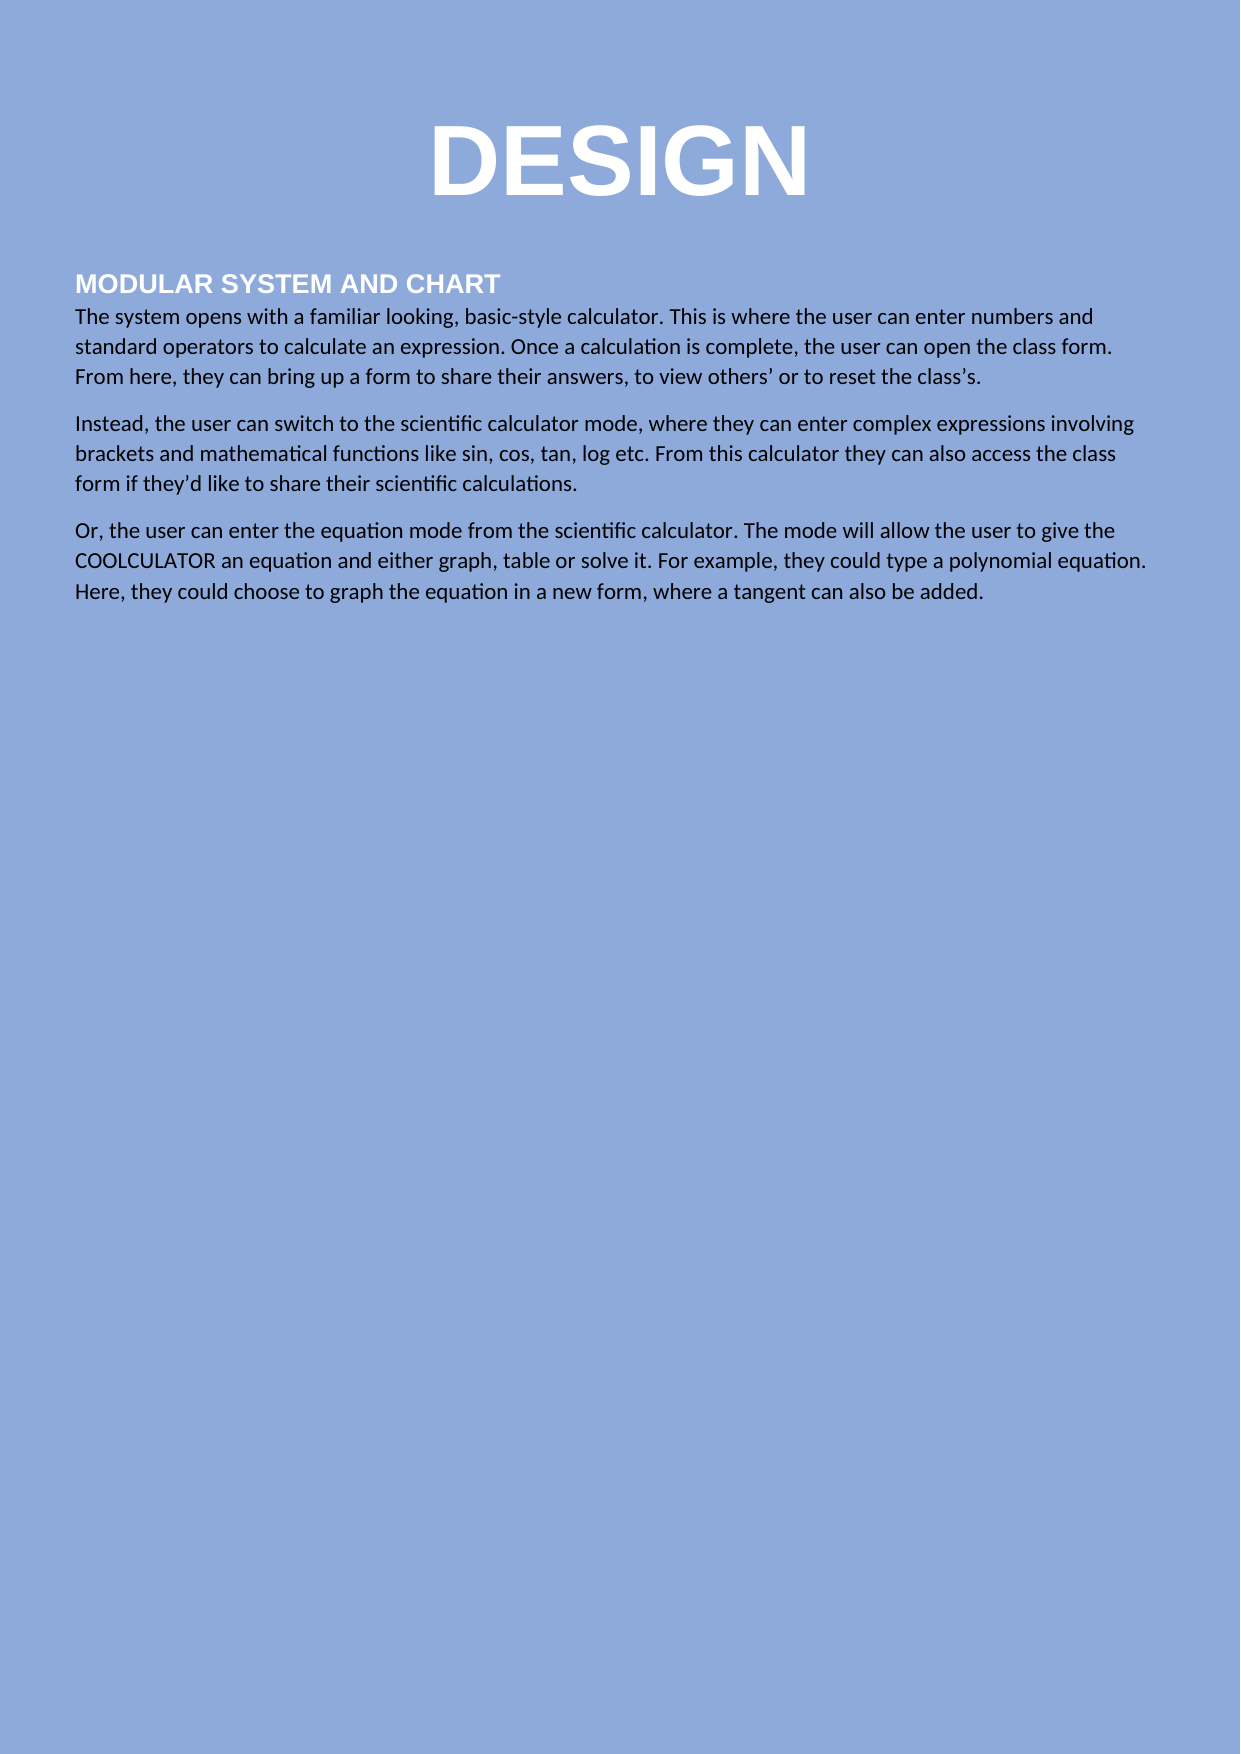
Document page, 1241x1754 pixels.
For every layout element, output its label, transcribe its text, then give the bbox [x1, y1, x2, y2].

text The system opens with a familiar looking, basic-style calculator. This is where the user can enter numbers and standard operators to calculate an expression. Once a calculation is complete, the user can open the class form. From here, they can bring up a form to share their answers, to view others’ or to reset the class’s. [75, 302, 1165, 390]
text Or, the user can enter the equation mode from the scientific calculator. The mode will allow the user to give the COOLCULATOR an equation and either graph, table or solve it. For example, they could type a polynomial equation. Here, they could choose to graph the equation in a new form, where a tangent can also be added. [75, 516, 1165, 605]
text Instead, the user can switch to the scientific calculator mode, where they can enter complex expressions involving brackets and mathematical functions like sin, cos, tan, log etc. From this calculator they can also access the class form if they’d like to share their scientific calculations. [75, 409, 1165, 497]
subtitle MODULAR SYSTEM AND CHART [75, 268, 1165, 299]
subtitle DESIGN [75, 102, 1165, 217]
